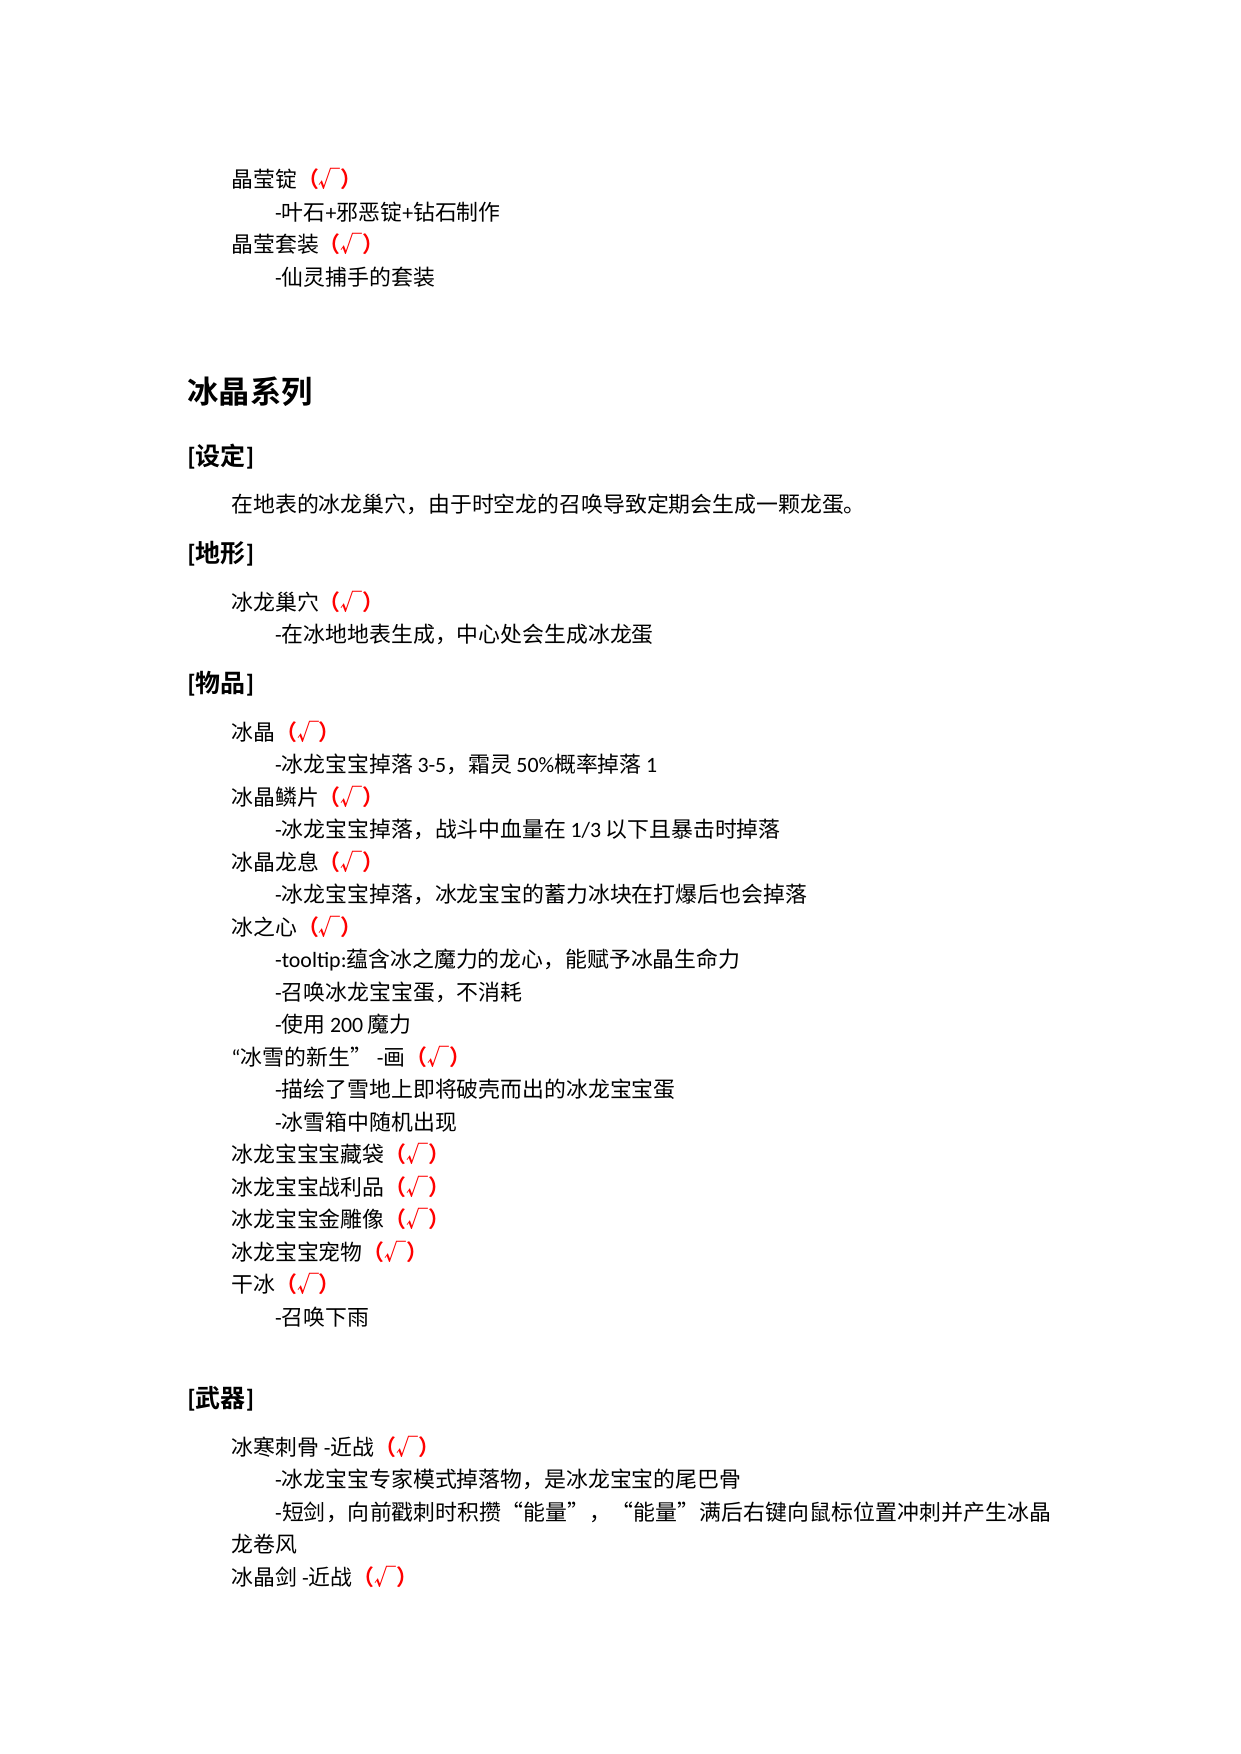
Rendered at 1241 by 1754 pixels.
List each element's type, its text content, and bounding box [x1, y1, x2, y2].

text 在地表的冰龙巢穴，由于时空龙的召唤导致定期会生成一颗龙蛋。 [187, 487, 1053, 519]
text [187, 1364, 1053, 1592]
text -冰龙宝宝掉落，战斗中血量在1/3以下且暴击时掉落 [231, 812, 1053, 844]
text -叶石+邪恶锭+钻石制作 [231, 194, 1053, 227]
text [物品] [187, 649, 1053, 714]
text -召唤冰龙宝宝蛋，不消耗 [231, 974, 1053, 1007]
text -冰龙宝宝掉落，冰龙宝宝的蓄力冰块在打爆后也会掉落 [231, 877, 1053, 909]
text 晶莹锭（√） [187, 162, 1053, 194]
text -tooltip:蕴含冰之魔力的龙心，能赋予冰晶生命力 [231, 942, 1053, 974]
text 冰晶鳞片（√） [187, 779, 1053, 812]
text 冰龙巢穴（√） [187, 584, 1053, 617]
text [地形] [187, 519, 1053, 584]
text “冰雪的新生” -画（√） [187, 1039, 1053, 1072]
text -冰雪箱中随机出现 [231, 1104, 1053, 1137]
text 晶莹套装（√） [187, 227, 1053, 259]
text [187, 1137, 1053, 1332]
text -冰龙宝宝掉落3-5，霜灵50%概率掉落1 [231, 747, 1053, 779]
text 冰晶系列 [187, 357, 1053, 422]
text -仙灵捕手的套装 [231, 259, 1053, 292]
text 冰晶龙息（√） [187, 844, 1053, 877]
text -描绘了雪地上即将破壳而出的冰龙宝宝蛋 [231, 1072, 1053, 1104]
text -在冰地地表生成，中心处会生成冰龙蛋 [231, 617, 1053, 649]
text 冰晶（√） [187, 714, 1053, 747]
text -使用200魔力 [231, 1007, 1053, 1039]
text 冰之心（√） [187, 909, 1053, 942]
text [设定] [187, 422, 1053, 487]
